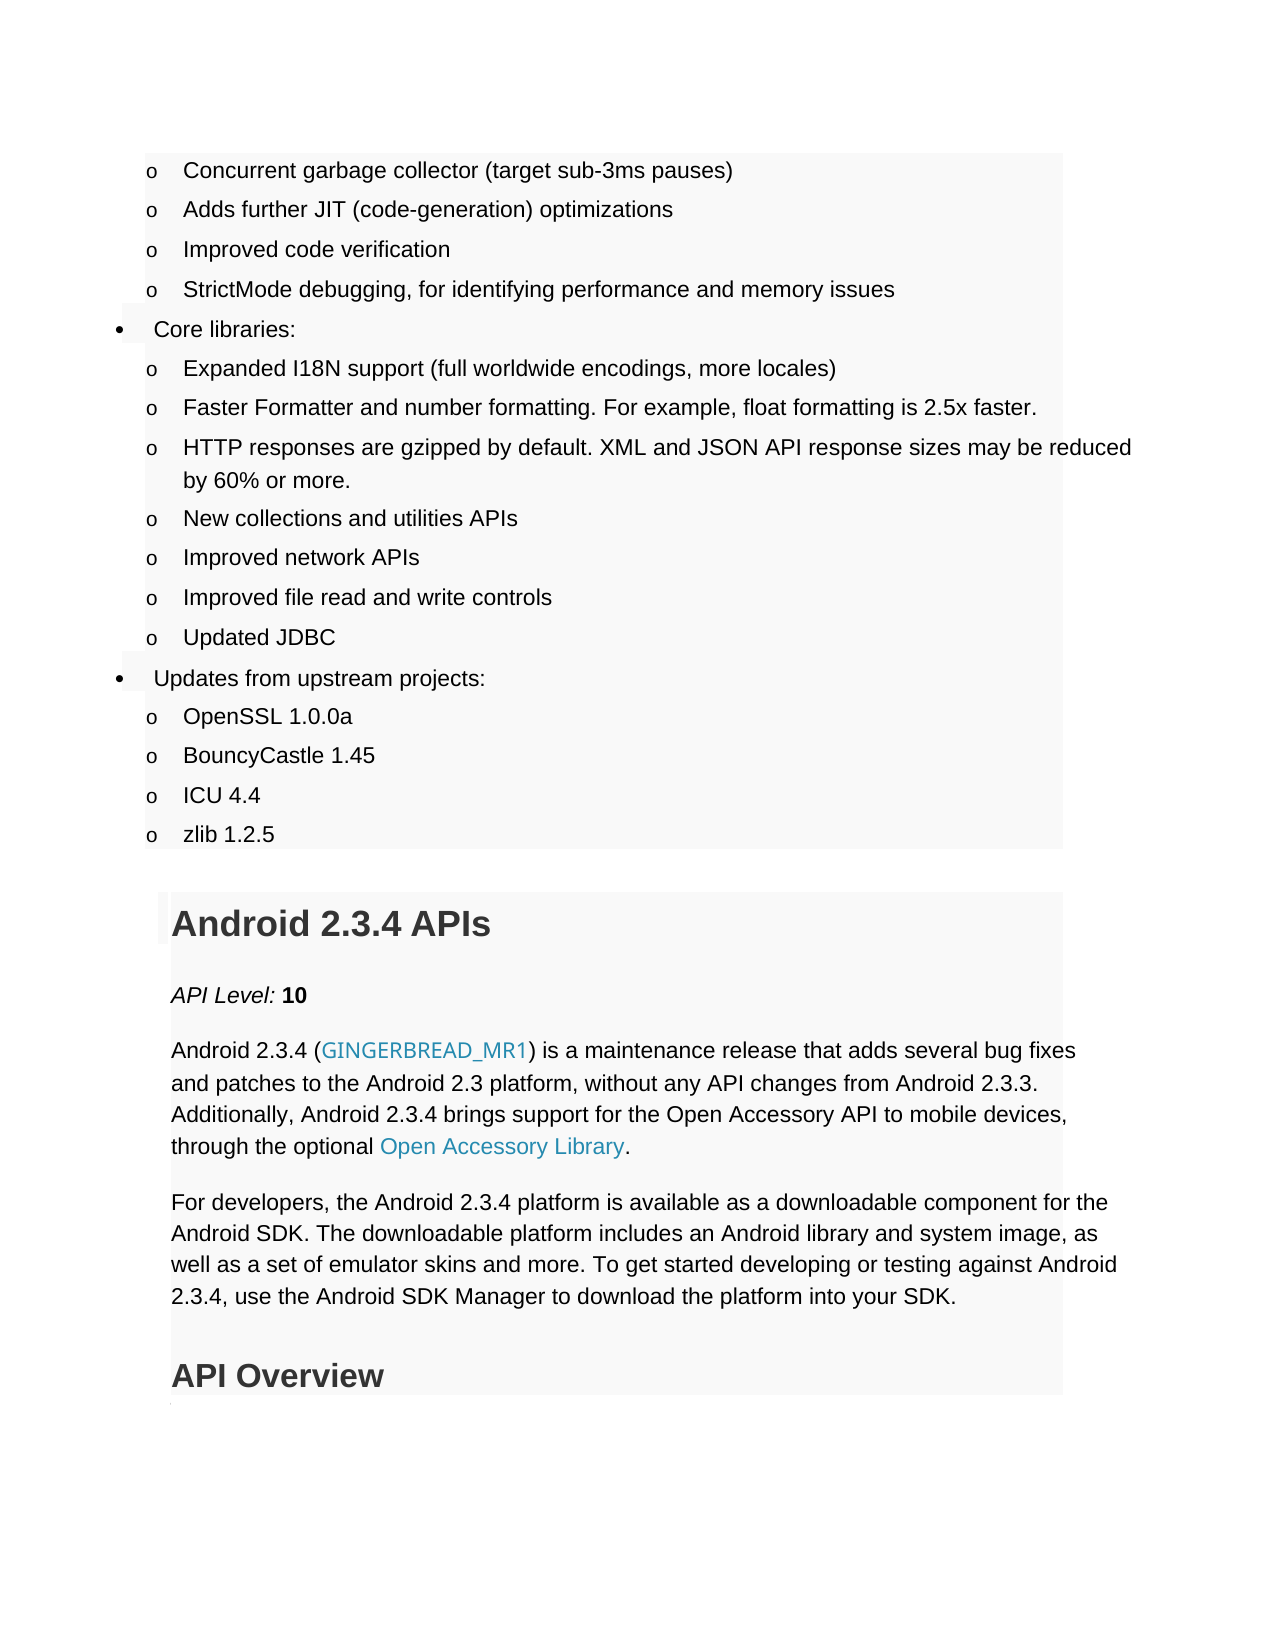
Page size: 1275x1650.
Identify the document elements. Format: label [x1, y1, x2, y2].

table_cell [88, 150, 1062, 1475]
